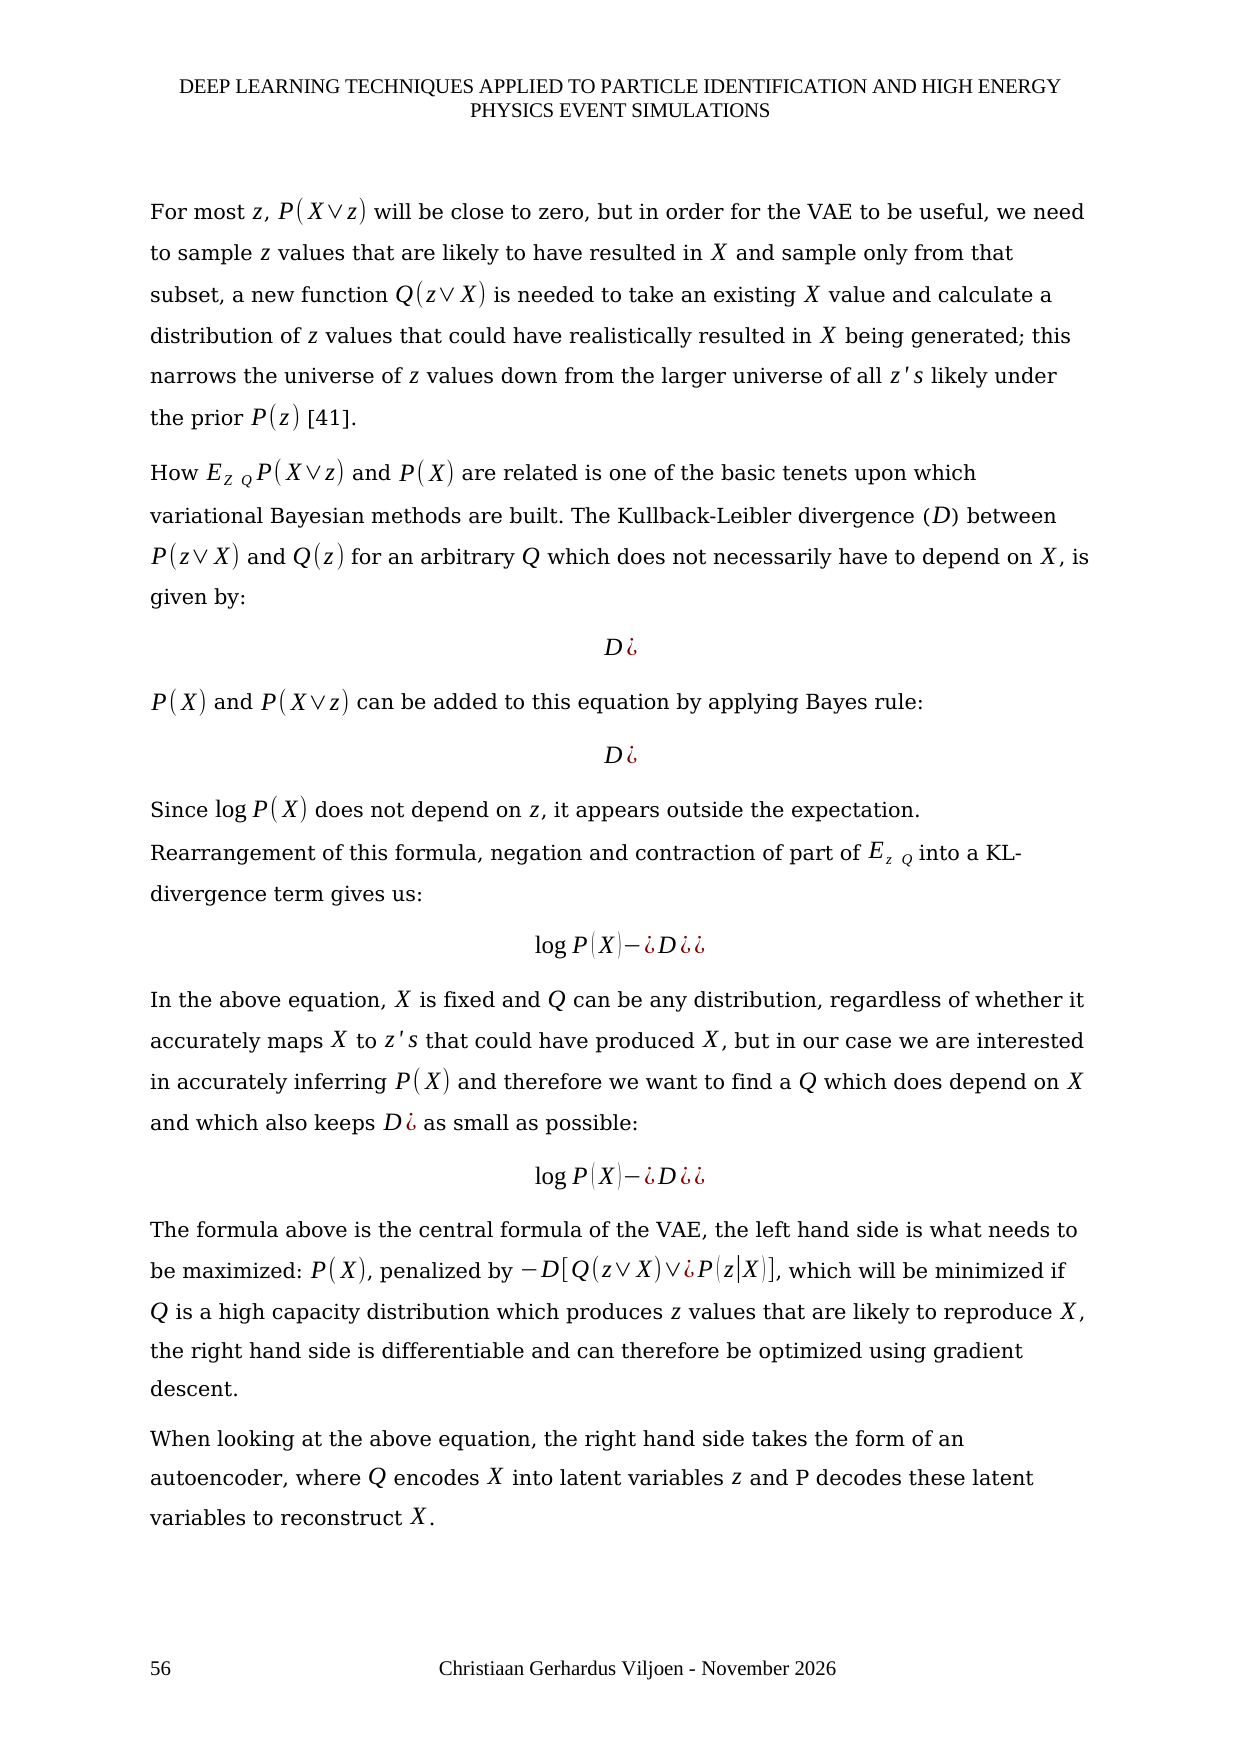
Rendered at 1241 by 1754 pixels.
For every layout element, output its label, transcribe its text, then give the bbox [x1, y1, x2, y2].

text For most , will be close to zero, but in order for the VAE to be useful, we need to sample values that are likely to have resulted in and sample only from that subset, a new function is needed to take an existing value and calculate a distribution of values that could have realistically resulted in being generated; this narrows the universe of values down from the larger universe of all likely under the prior . [150, 196, 1090, 432]
text and can be added to this equation by applying Bayes rule: [150, 686, 1090, 716]
text When looking at the above equation, the right hand side takes the form of an autoencoder, where encodes into latent variables and P decodes these latent variables to reconstruct . [150, 1426, 1090, 1531]
text Since does not depend on , it appears outside the expectation. Rearrangement of this formula, negation and contraction of part of into a KL-divergence term gives us: [150, 794, 1090, 905]
text How and are related is one of the basic tenets upon which variational Bayesian methods are built. The Kullback-Leibler divergence () between and for an arbitrary which does not necessarily have to depend on , is given by: [150, 457, 1090, 609]
text In the above equation, is fixed and can be any distribution, regardless of whether it accurately maps to that could have produced , but in our case we are interested in accurately inferring and therefore we want to find a which does depend on and which also keeps as small as possible: [150, 986, 1090, 1136]
text The formula above is the central formula of the VAE, the left hand side is what needs to be maximized: , penalized by , which will be minimized if is a high capacity distribution which produces values that are likely to reproduce , the right hand side is differentiable and can therefore be optimized using gradient descent. [150, 1217, 1090, 1401]
